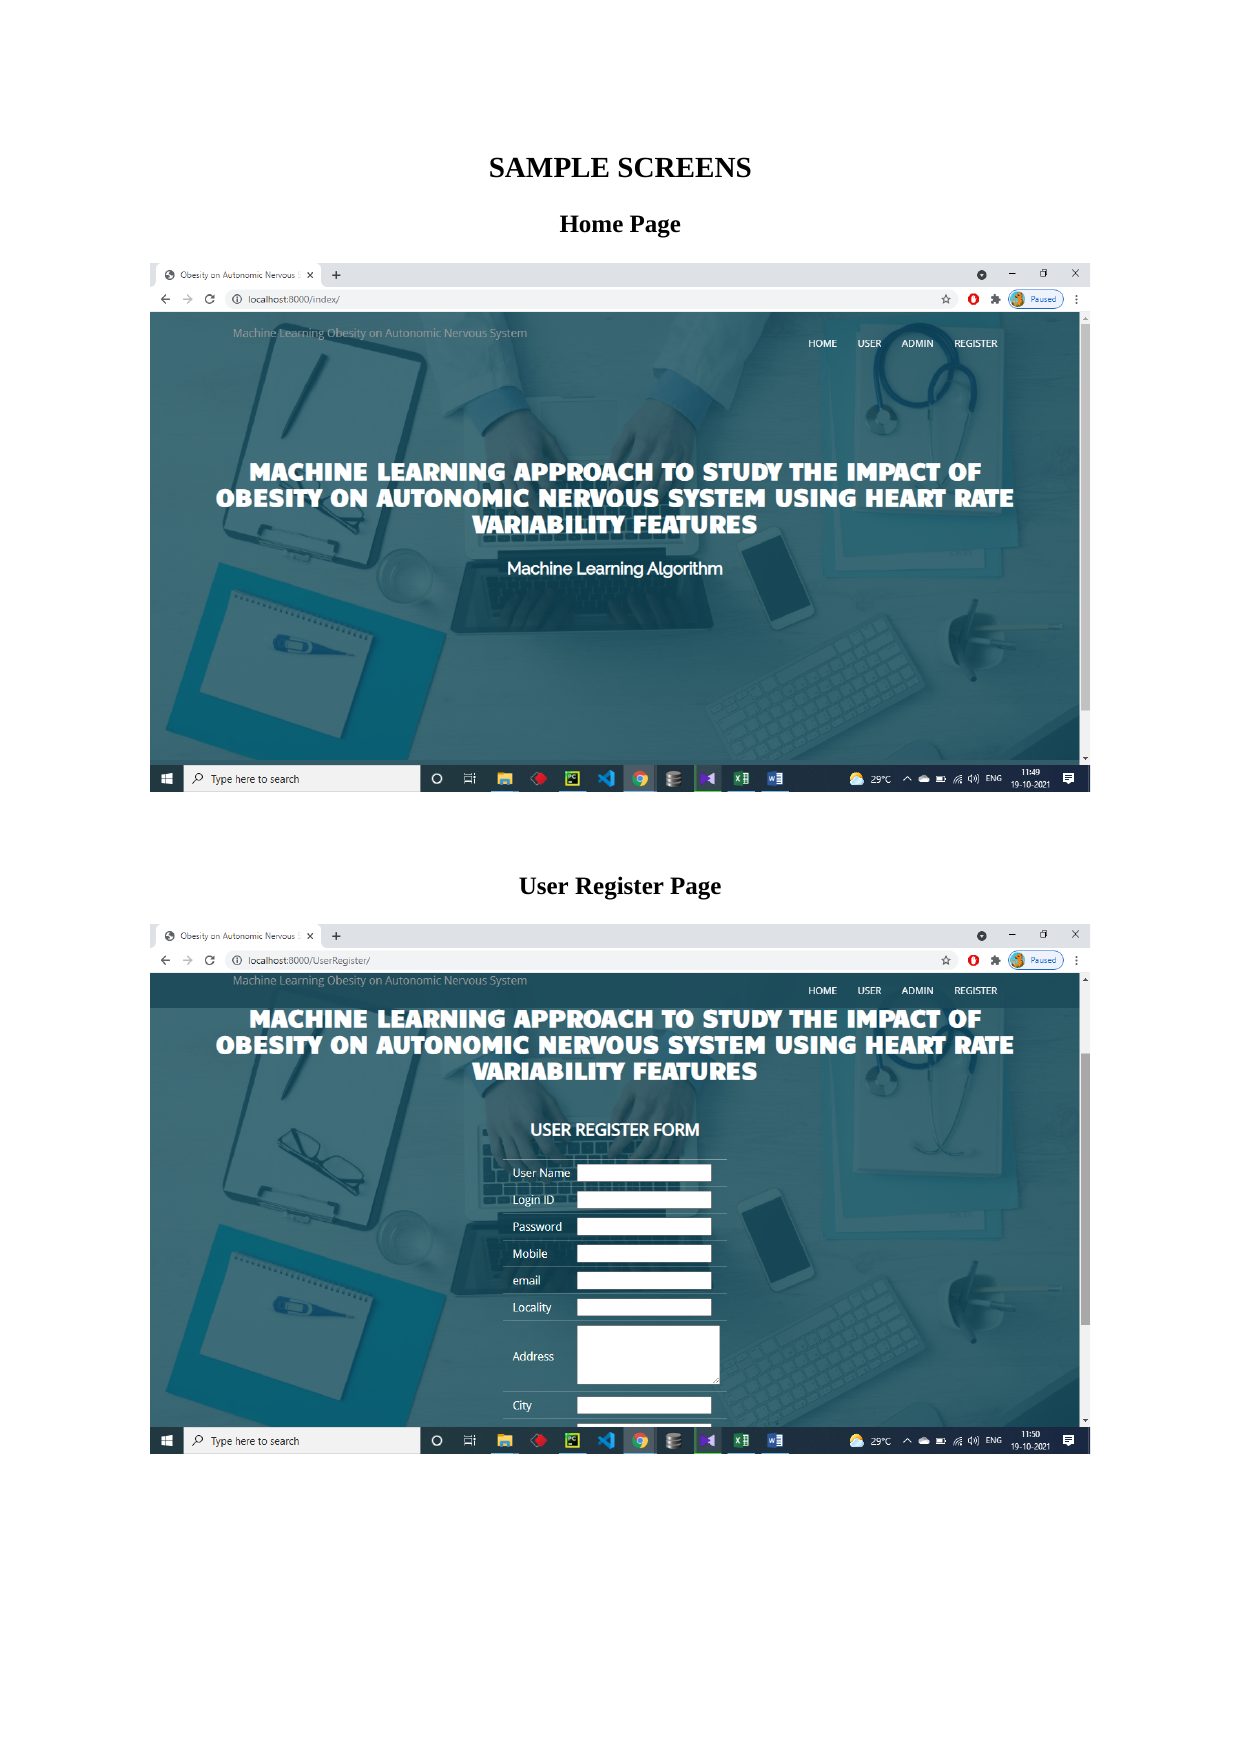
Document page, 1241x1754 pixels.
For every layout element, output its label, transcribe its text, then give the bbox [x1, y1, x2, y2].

text Home Page [150, 209, 1090, 238]
text User Register Page [150, 871, 1090, 899]
text SAMPLE SCREENS [150, 150, 1090, 183]
picture [150, 263, 1091, 792]
picture [150, 924, 1091, 1454]
